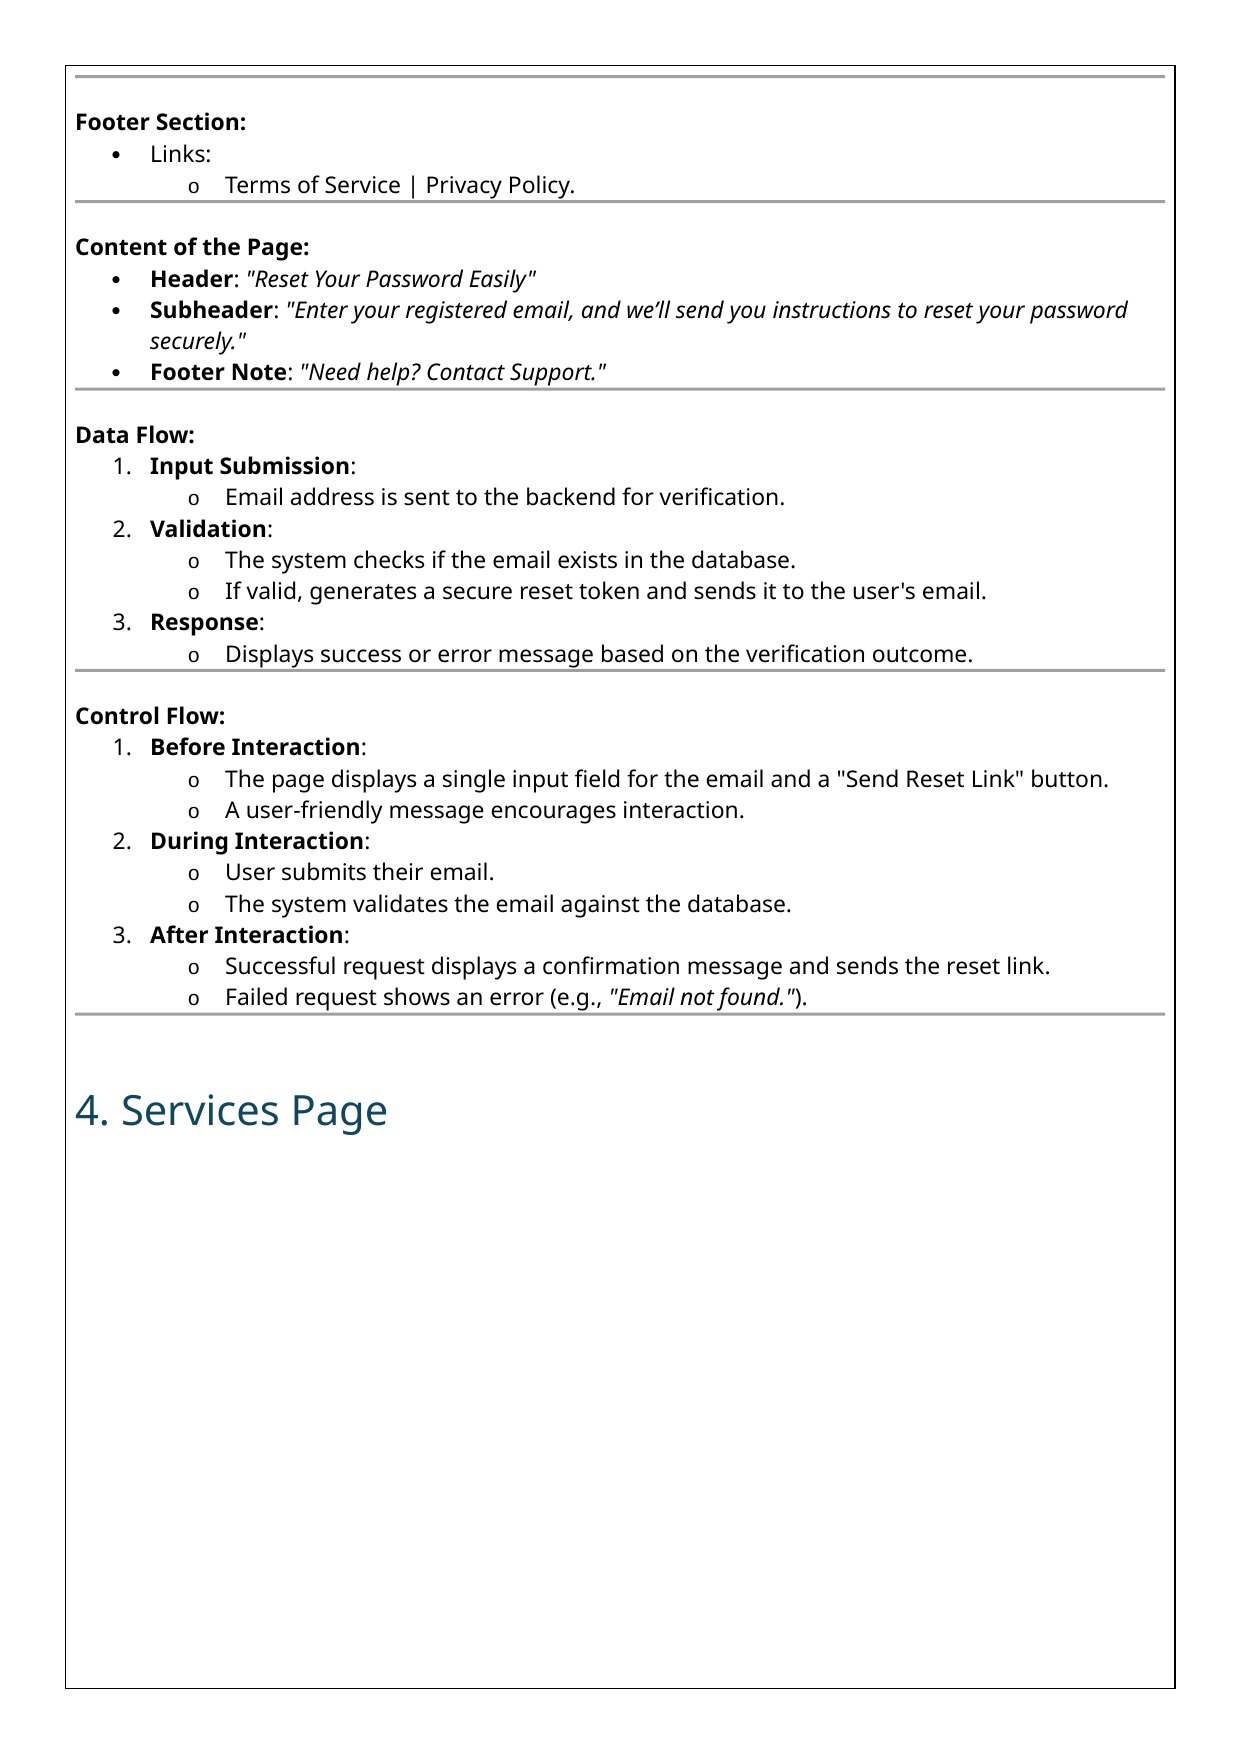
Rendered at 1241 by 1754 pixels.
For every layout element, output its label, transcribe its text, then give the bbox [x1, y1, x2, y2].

list Response: [112, 606, 1165, 637]
list Terms of Service | Privacy Policy. [187, 169, 1165, 200]
list Before Interaction: [112, 731, 1165, 762]
list During Interaction: [112, 825, 1165, 856]
list Failed request shows an error (e.g., "Email not found."). [187, 981, 1165, 1012]
list Email address is sent to the backend for verification. [187, 481, 1165, 512]
list The page displays a single input field for the email and a "Send Reset Link" button. [187, 762, 1165, 794]
list If valid, generates a secure reset token and sends it to the user's email. [187, 575, 1165, 606]
list The system validates the email against the database. [187, 887, 1165, 919]
list Header: "Reset Your Password Easily" [112, 262, 1165, 294]
list Subheader: "Enter your registered email, and we’ll send you instructions to reset your password securely." [112, 294, 1165, 356]
list Footer Note: "Need help? Contact Support." [112, 356, 1165, 387]
text Control Flow: [75, 700, 1165, 731]
list Displays success or error message based on the verification outcome. [187, 637, 1165, 668]
text Footer Section: [75, 106, 1165, 137]
text Content of the Page: [75, 231, 1165, 262]
subtitle 4. Services Page [75, 1081, 1165, 1138]
list After Interaction: [112, 919, 1165, 950]
list Successful request displays a confirmation message and sends the reset link. [187, 950, 1165, 981]
list A user-friendly message encourages interaction. [187, 794, 1165, 825]
list Validation: [112, 512, 1165, 544]
list The system checks if the email exists in the database. [187, 544, 1165, 575]
text Data Flow: [75, 419, 1165, 450]
list Links: [112, 137, 1165, 169]
list Input Submission: [112, 450, 1165, 481]
list User submits their email. [187, 856, 1165, 887]
